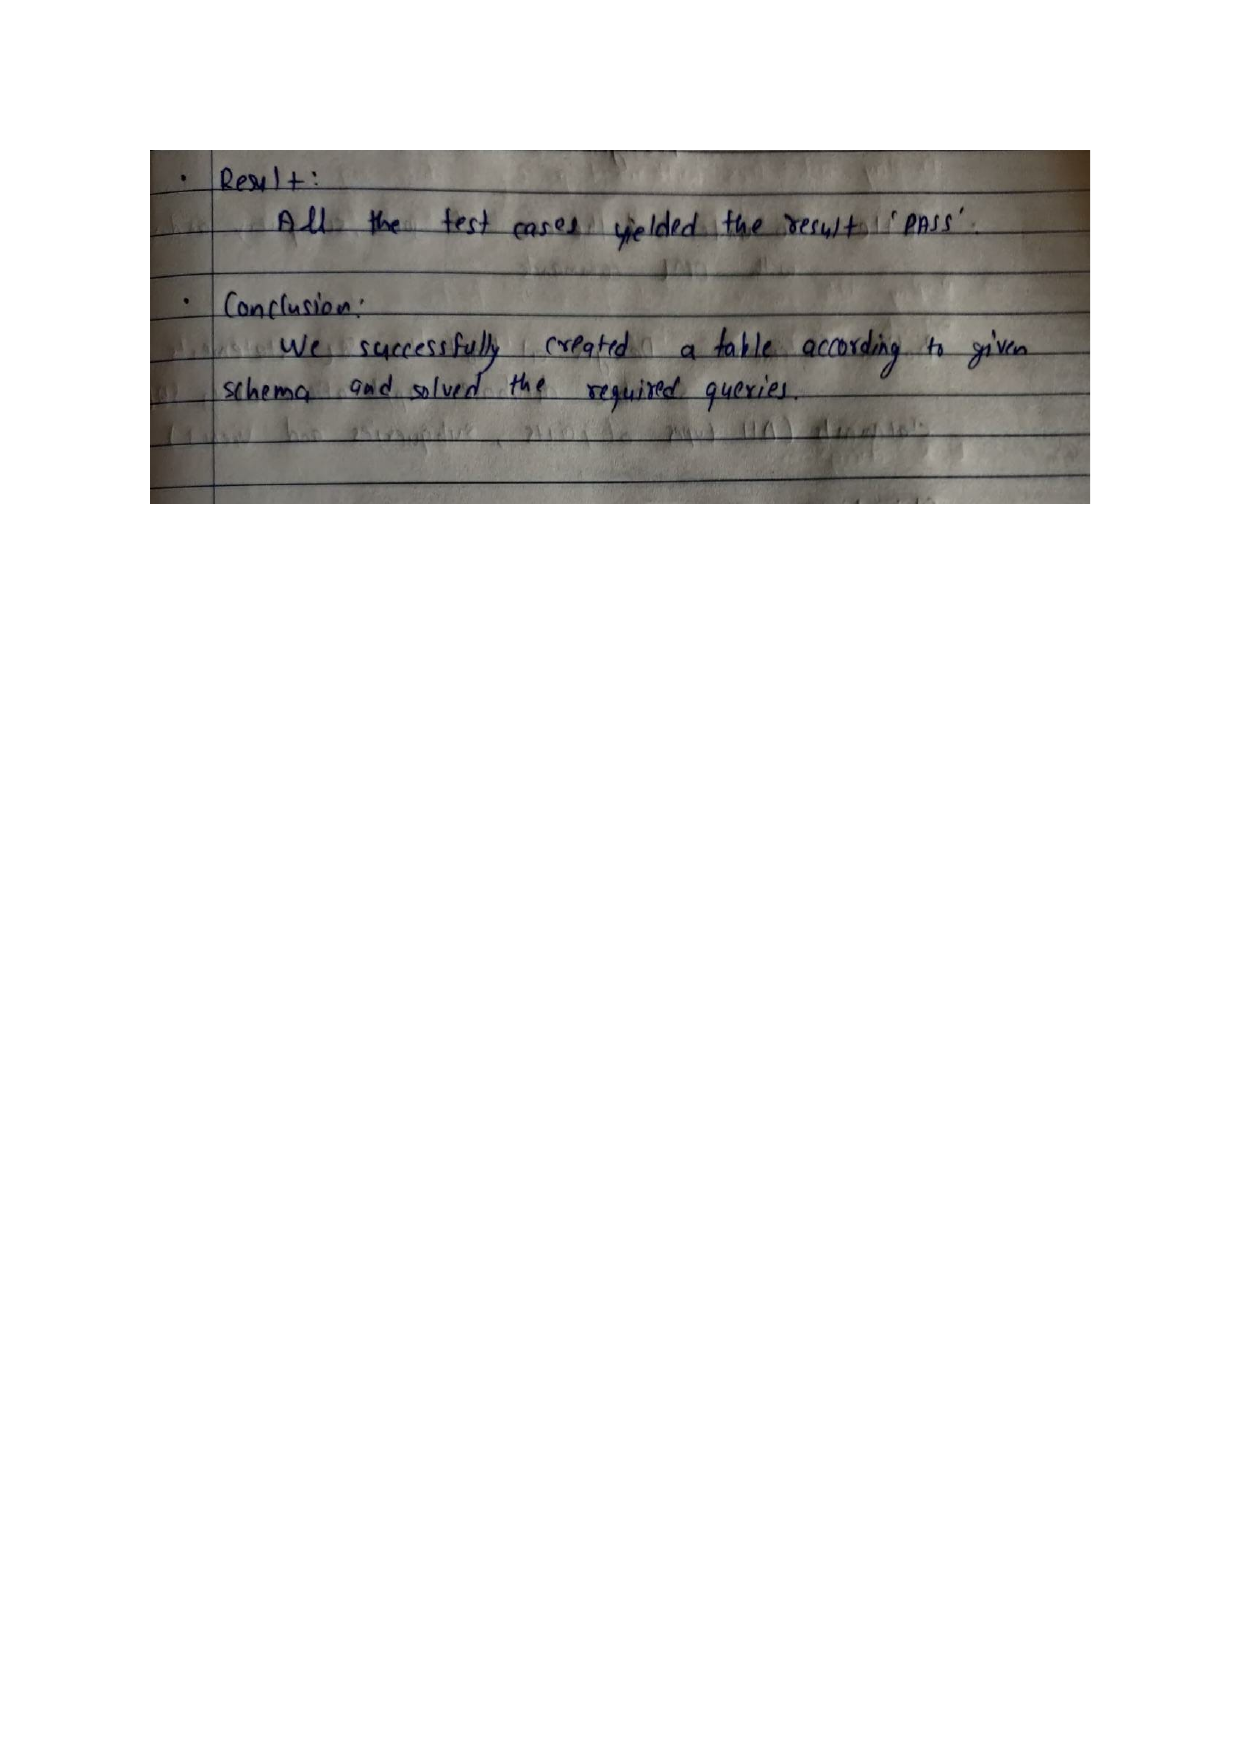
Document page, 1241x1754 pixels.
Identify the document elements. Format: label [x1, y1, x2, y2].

picture [150, 150, 1091, 504]
